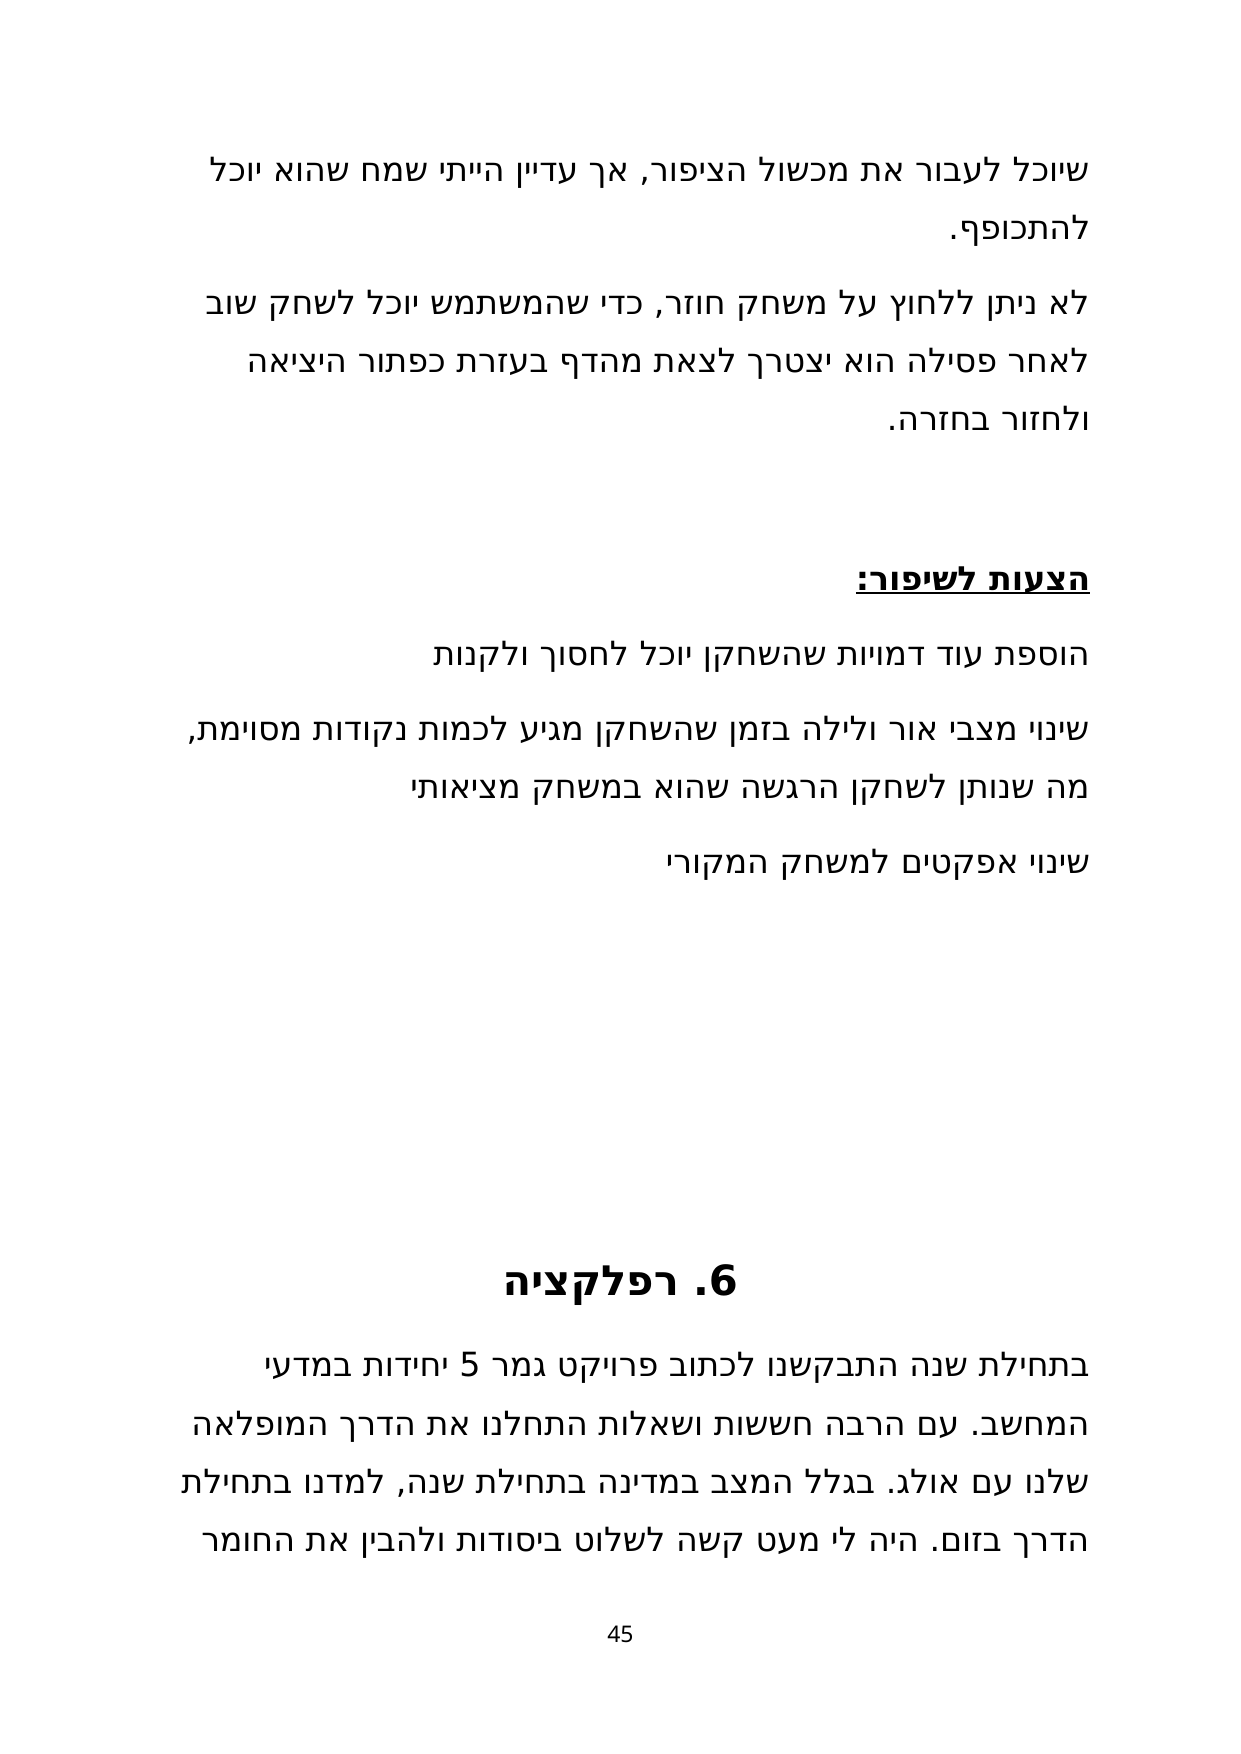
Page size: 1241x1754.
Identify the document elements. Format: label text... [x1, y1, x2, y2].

text לא ניתן ללחוץ על משחק חוזר, כדי שהמשתמש יוכל לשחק שוב לאחר פסילה הוא יצטרך לצאת מהדף בעזרת כפתור היציאה ולחזור בחזרה. [150, 283, 1090, 438]
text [150, 1346, 1090, 1559]
text הצעות לשיפור: [150, 559, 1090, 598]
text שינוי אפקטים למשחק המקורי [150, 842, 1090, 881]
text 6. רפלקציה [150, 1256, 1090, 1305]
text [150, 150, 1090, 247]
text הוספת עוד דמויות שהשחקן יוכל לחסוך ולקנות [150, 634, 1090, 673]
text שינוי מצבי אור ולילה בזמן שהשחקן מגיע לכמות נקודות מסוימת, מה שנותן לשחקן הרגשה שהוא במשחק מציאותי [150, 709, 1090, 806]
